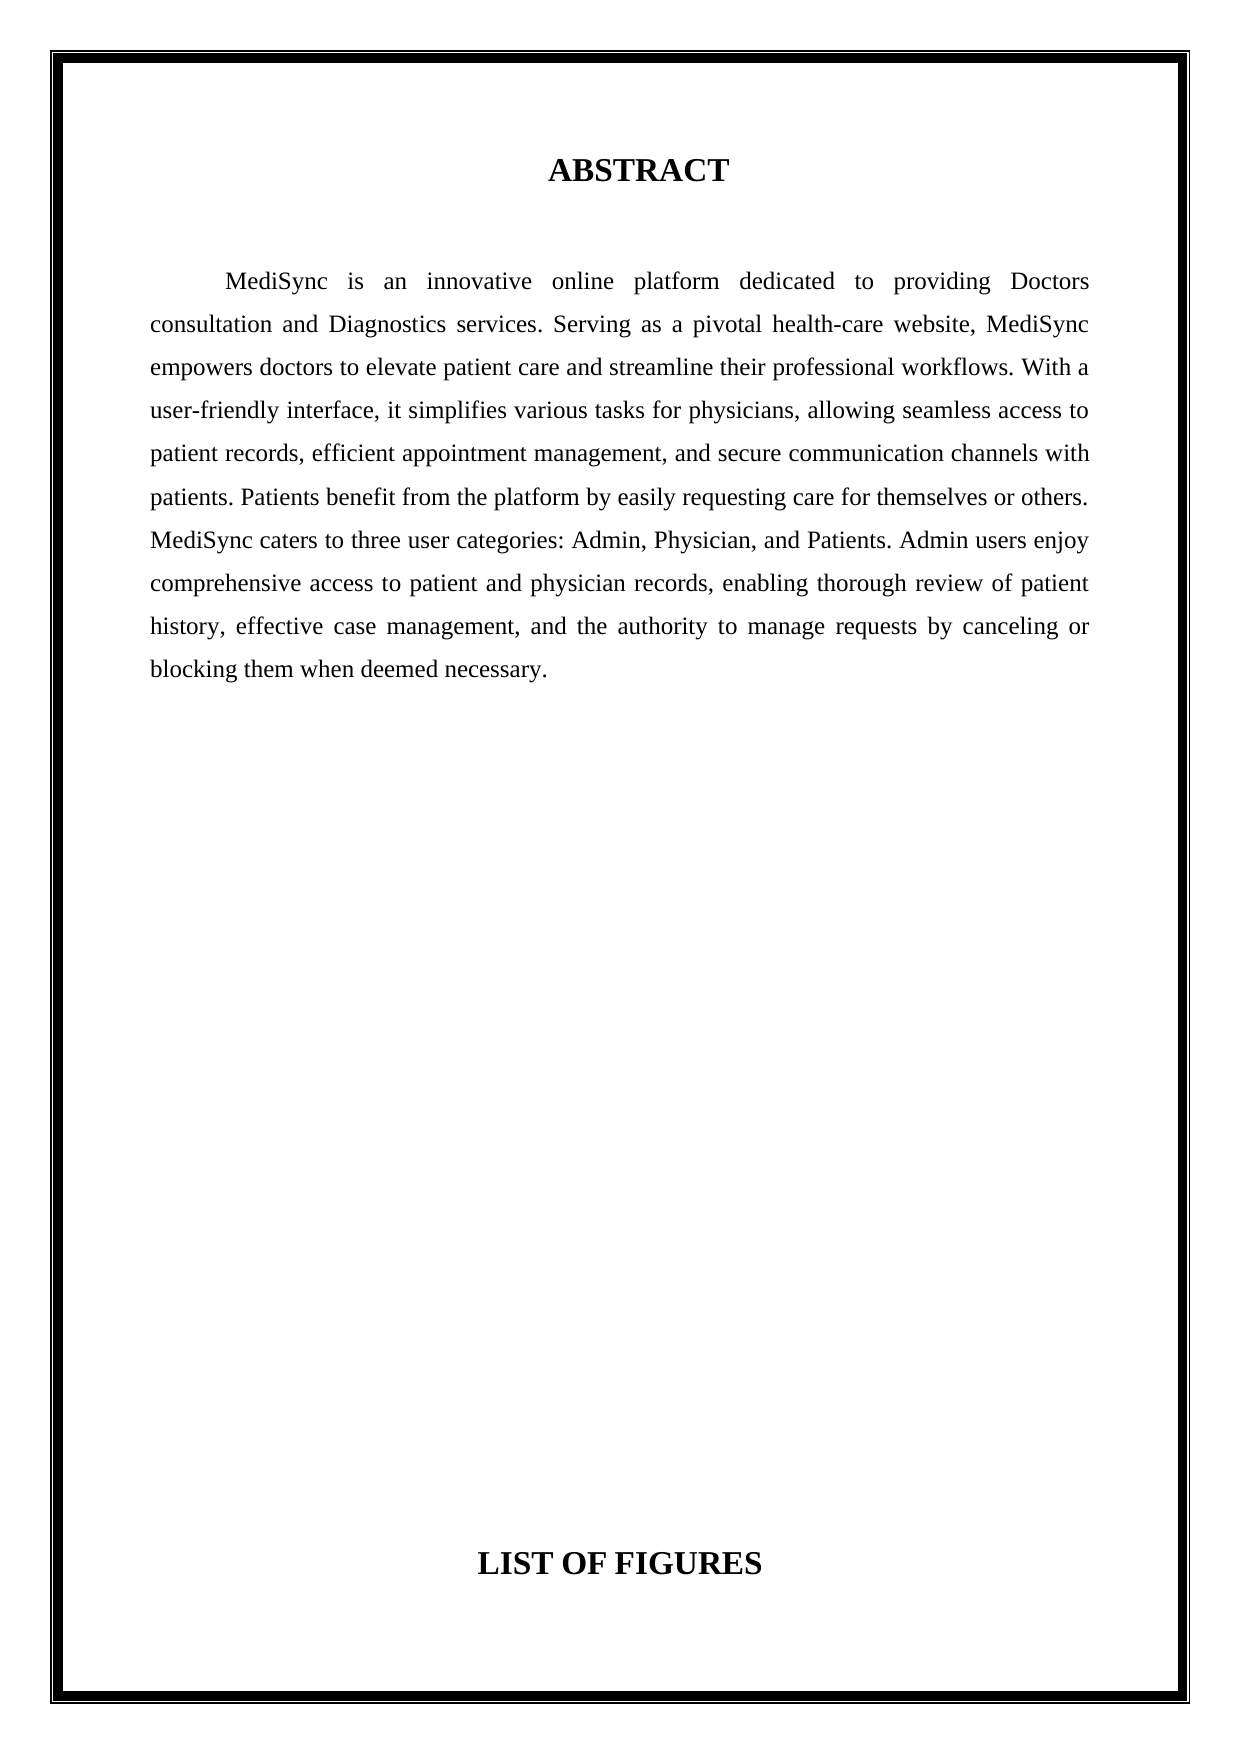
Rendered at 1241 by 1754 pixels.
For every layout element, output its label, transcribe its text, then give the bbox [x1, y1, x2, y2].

text MediSync is an innovative online platform dedicated to providing Doctors consultation and Diagnostics services. Serving as a pivotal health-care website, MediSync empowers doctors to elevate patient care and streamline their professional workflows. With a user-friendly interface, it simplifies various tasks for physicians, allowing seamless access to patient records, efficient appointment management, and secure communication channels with patients. Patients benefit from the platform by easily requesting care for themselves or others. MediSync caters to three user categories: Admin, Physician, and Patients. Admin users enjoy comprehensive access to patient and physician records, enabling thorough review of patient history, effective case management, and the authority to manage requests by canceling or blocking them when deemed necessary. [150, 266, 1090, 683]
text LIST OF FIGURES [150, 1543, 1090, 1581]
text ABSTRACT [548, 150, 1090, 188]
